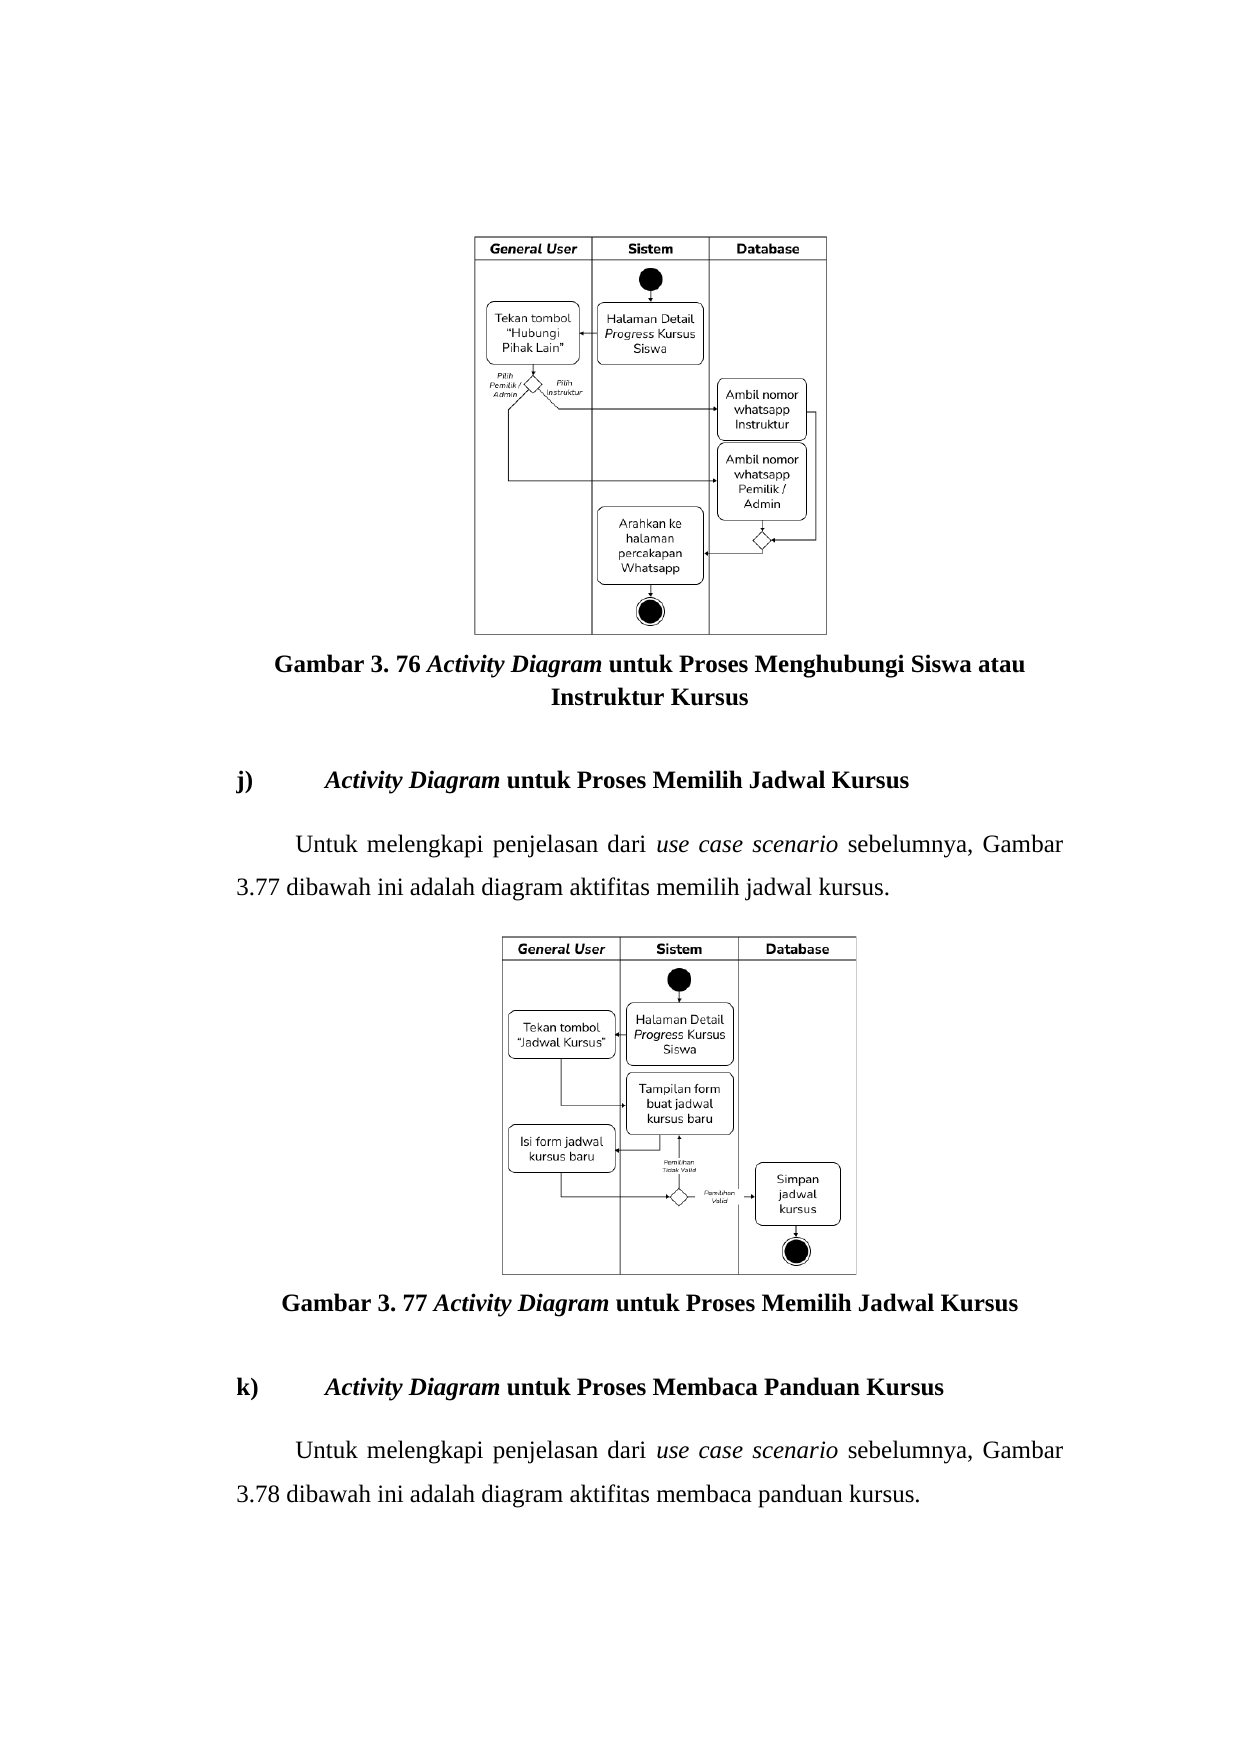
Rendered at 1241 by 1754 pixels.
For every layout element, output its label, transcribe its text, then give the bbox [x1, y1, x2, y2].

text Gambar 3. Activity Diagram untuk Proses Menghubungi Siswa atau Instruktur Kursus [236, 649, 1063, 711]
text Gambar 3. Activity Diagram untuk Proses Memilih Jadwal Kursus [236, 1288, 1063, 1317]
subtitle Activity Diagram untuk Proses Memilih Jadwal Kursus [236, 765, 1063, 794]
subtitle Activity Diagram untuk Proses Membaca Panduan Kursus [236, 1372, 1063, 1400]
text Untuk melengkapi penjelasan dari use case scenario sebelumnya, Gambar 3.77 dibawah ini adalah diagram aktifitas memilih jadwal kursus. [236, 829, 1063, 901]
text Untuk melengkapi penjelasan dari use case scenario sebelumnya, Gambar 3.78 dibawah ini adalah diagram aktifitas membaca panduan kursus. [236, 1436, 1063, 1507]
picture [502, 936, 857, 1275]
picture [472, 236, 827, 635]
